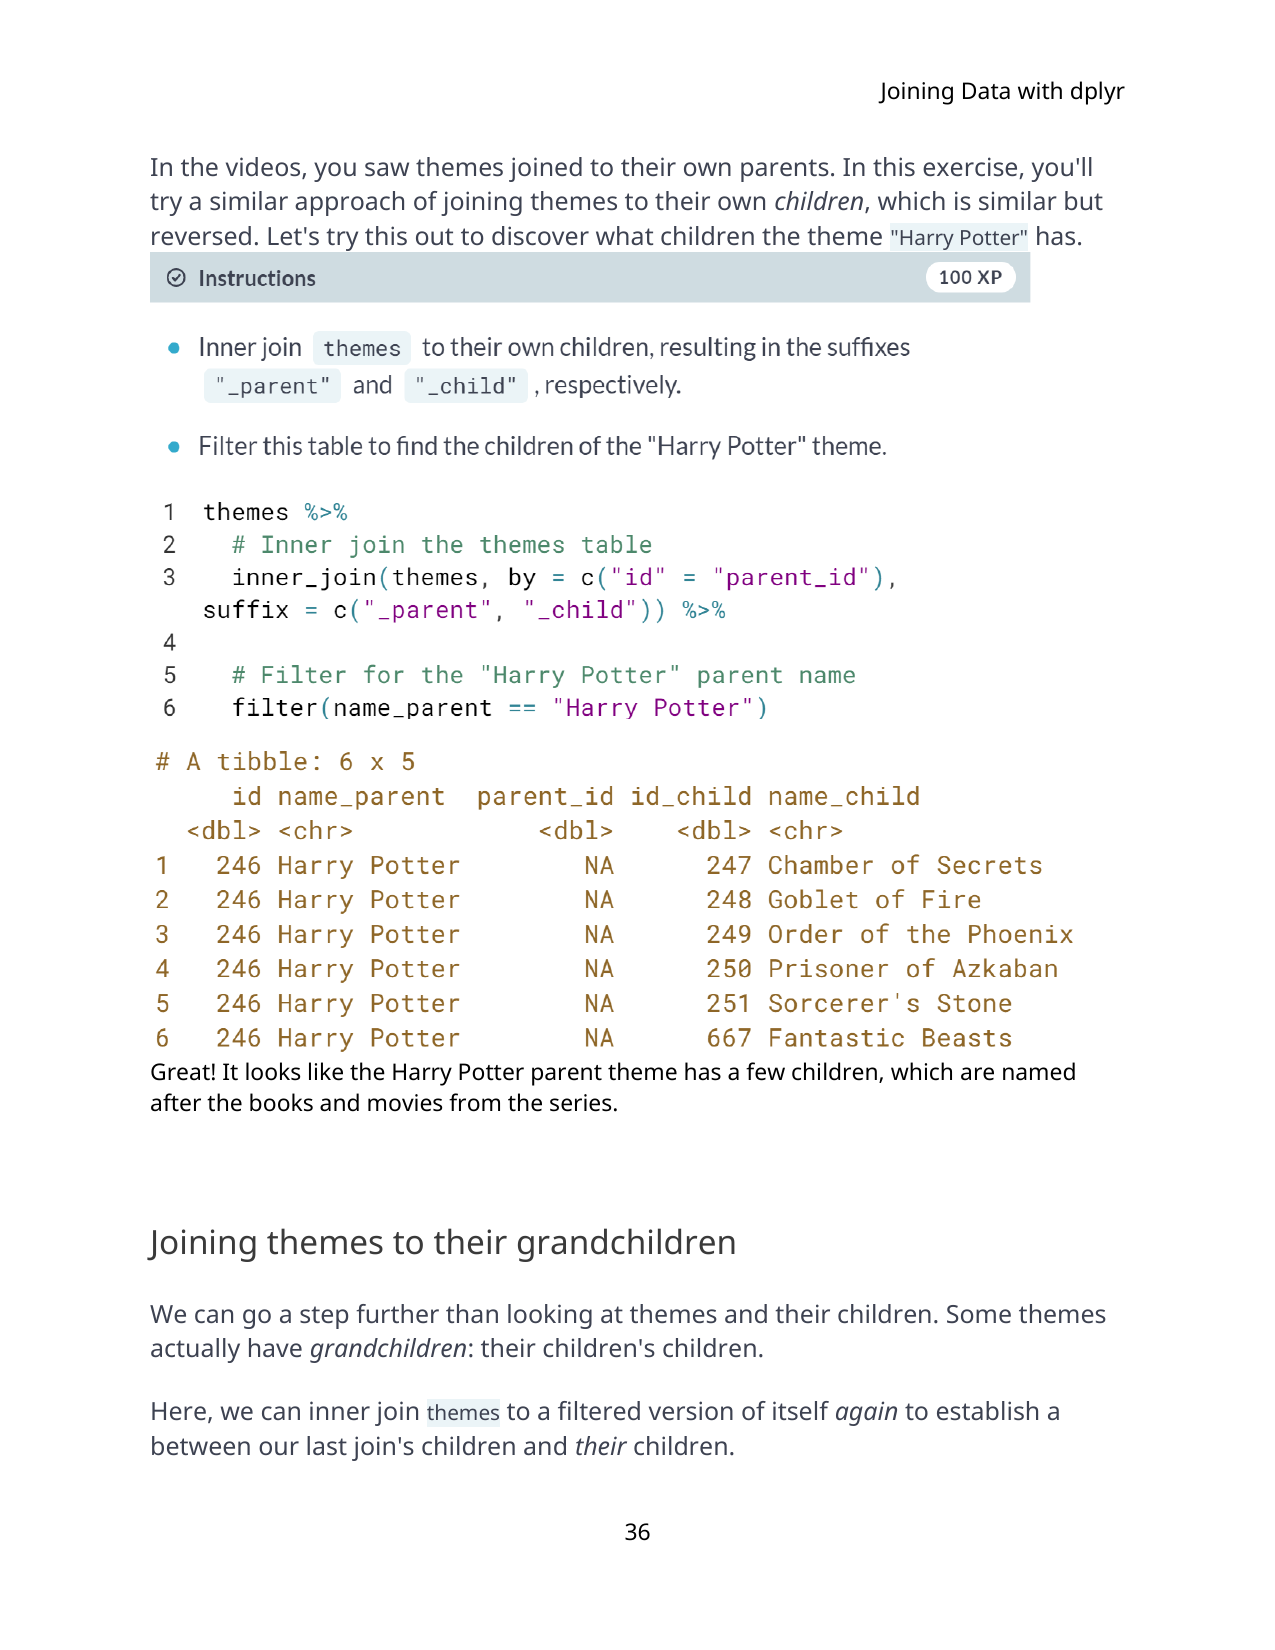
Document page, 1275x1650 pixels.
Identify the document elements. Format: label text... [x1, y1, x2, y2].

picture [150, 493, 903, 719]
text Here, we can inner join themes to a filtered version of itself again to establish a between our last join's children and their children. [150, 1394, 1125, 1462]
text We can go a step further than looking at themes and their children. Some themes actually have grandchildren: their children's children. [150, 1297, 1125, 1365]
text In the videos, you saw themes joined to their own parents. In this exercise, you'll try a similar approach of joining themes to their own children, which is similar but reversed. Let's try this out to discover what children the theme "Harry Potter" has. [150, 150, 1125, 252]
subtitle Joining themes to their grandchildren [150, 1219, 1125, 1264]
picture [150, 252, 1031, 463]
picture [150, 747, 1083, 1057]
